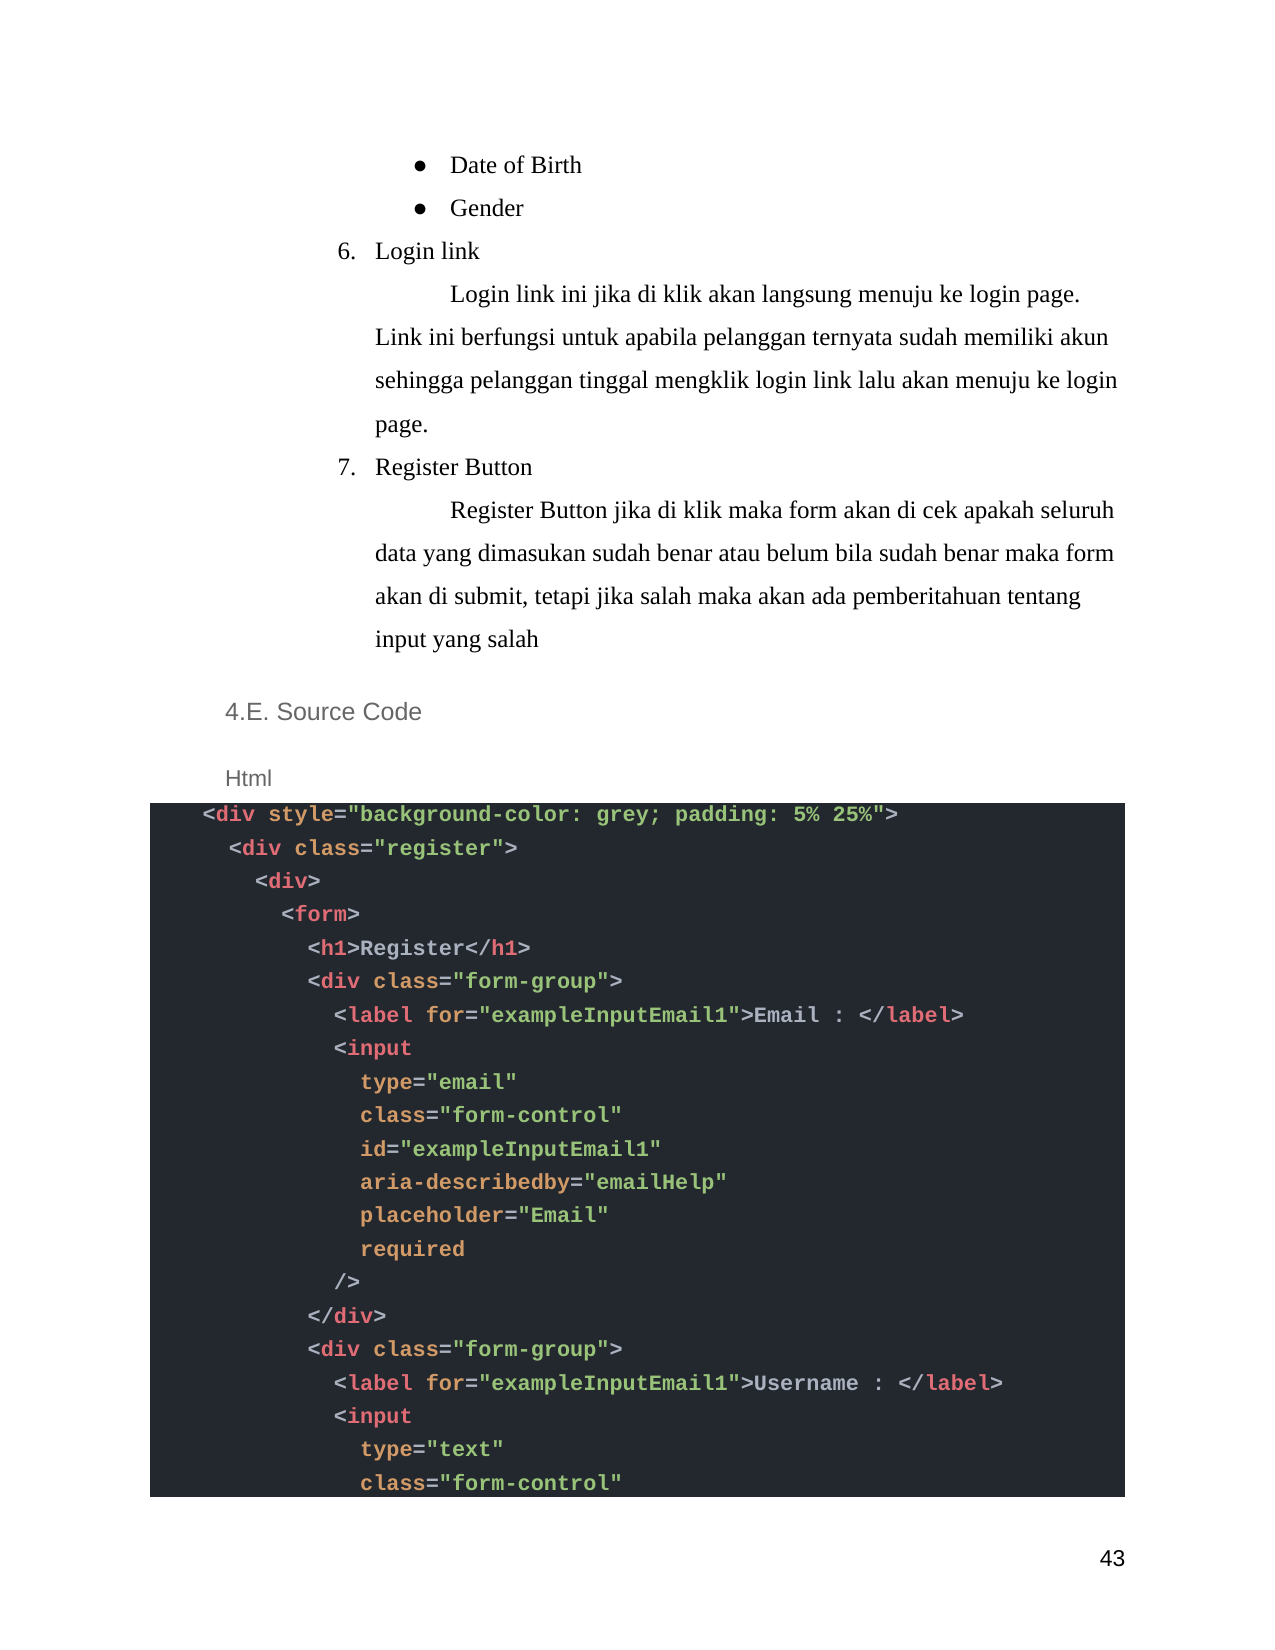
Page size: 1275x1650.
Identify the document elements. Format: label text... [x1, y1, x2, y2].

subtitle Html [150, 765, 1125, 791]
list Login link [337, 236, 1125, 265]
text id="exampleInputEmail1" [150, 1138, 1125, 1162]
text aria-describedby="emailHelp" [150, 1171, 1125, 1196]
text <div class="form-group"> [150, 1338, 1125, 1363]
text Register Button jika di klik maka form akan di cek apakah seluruh data yang dimasukan sudah benar atau belum bila sudah benar maka form akan di submit, tetapi jika salah maka akan ada pemberitahuan tentang input yang salah [375, 495, 1125, 653]
text type="text" [150, 1439, 1125, 1463]
text <label for="exampleInputEmail1">Email : </label> [150, 1004, 1125, 1029]
text required [150, 1238, 1125, 1263]
text <h1>Register</h1> [150, 937, 1125, 962]
subtitle 4.E. Source Code [150, 697, 1125, 725]
list Register Button [337, 452, 1125, 481]
text <form> [150, 904, 1125, 928]
text Login link ini jika di klik akan langsung menuju ke login page. Link ini berfungsi untuk apabila pelanggan ternyata sudah memiliki akun sehingga pelanggan tinggal mengklik login link lalu akan menuju ke login page. [375, 279, 1125, 437]
text class="form-control" [150, 1472, 1125, 1497]
list Gender [412, 193, 1125, 222]
text <label for="exampleInputEmail1">Username : </label> [150, 1372, 1125, 1397]
text class="form-control" [150, 1104, 1125, 1129]
text <input [150, 1405, 1125, 1430]
text <div style="background-color: grey; padding: 5% 25%"> [150, 803, 1125, 828]
text <div class="register"> [150, 837, 1125, 862]
text <div> [150, 870, 1125, 895]
text placeholder="Email" [150, 1204, 1125, 1229]
list Date of Birth [412, 150, 1125, 179]
text <input [150, 1037, 1125, 1062]
text </div> [150, 1305, 1125, 1330]
text /> [150, 1271, 1125, 1296]
text type="email" [150, 1071, 1125, 1096]
text <div class="form-group"> [150, 971, 1125, 995]
